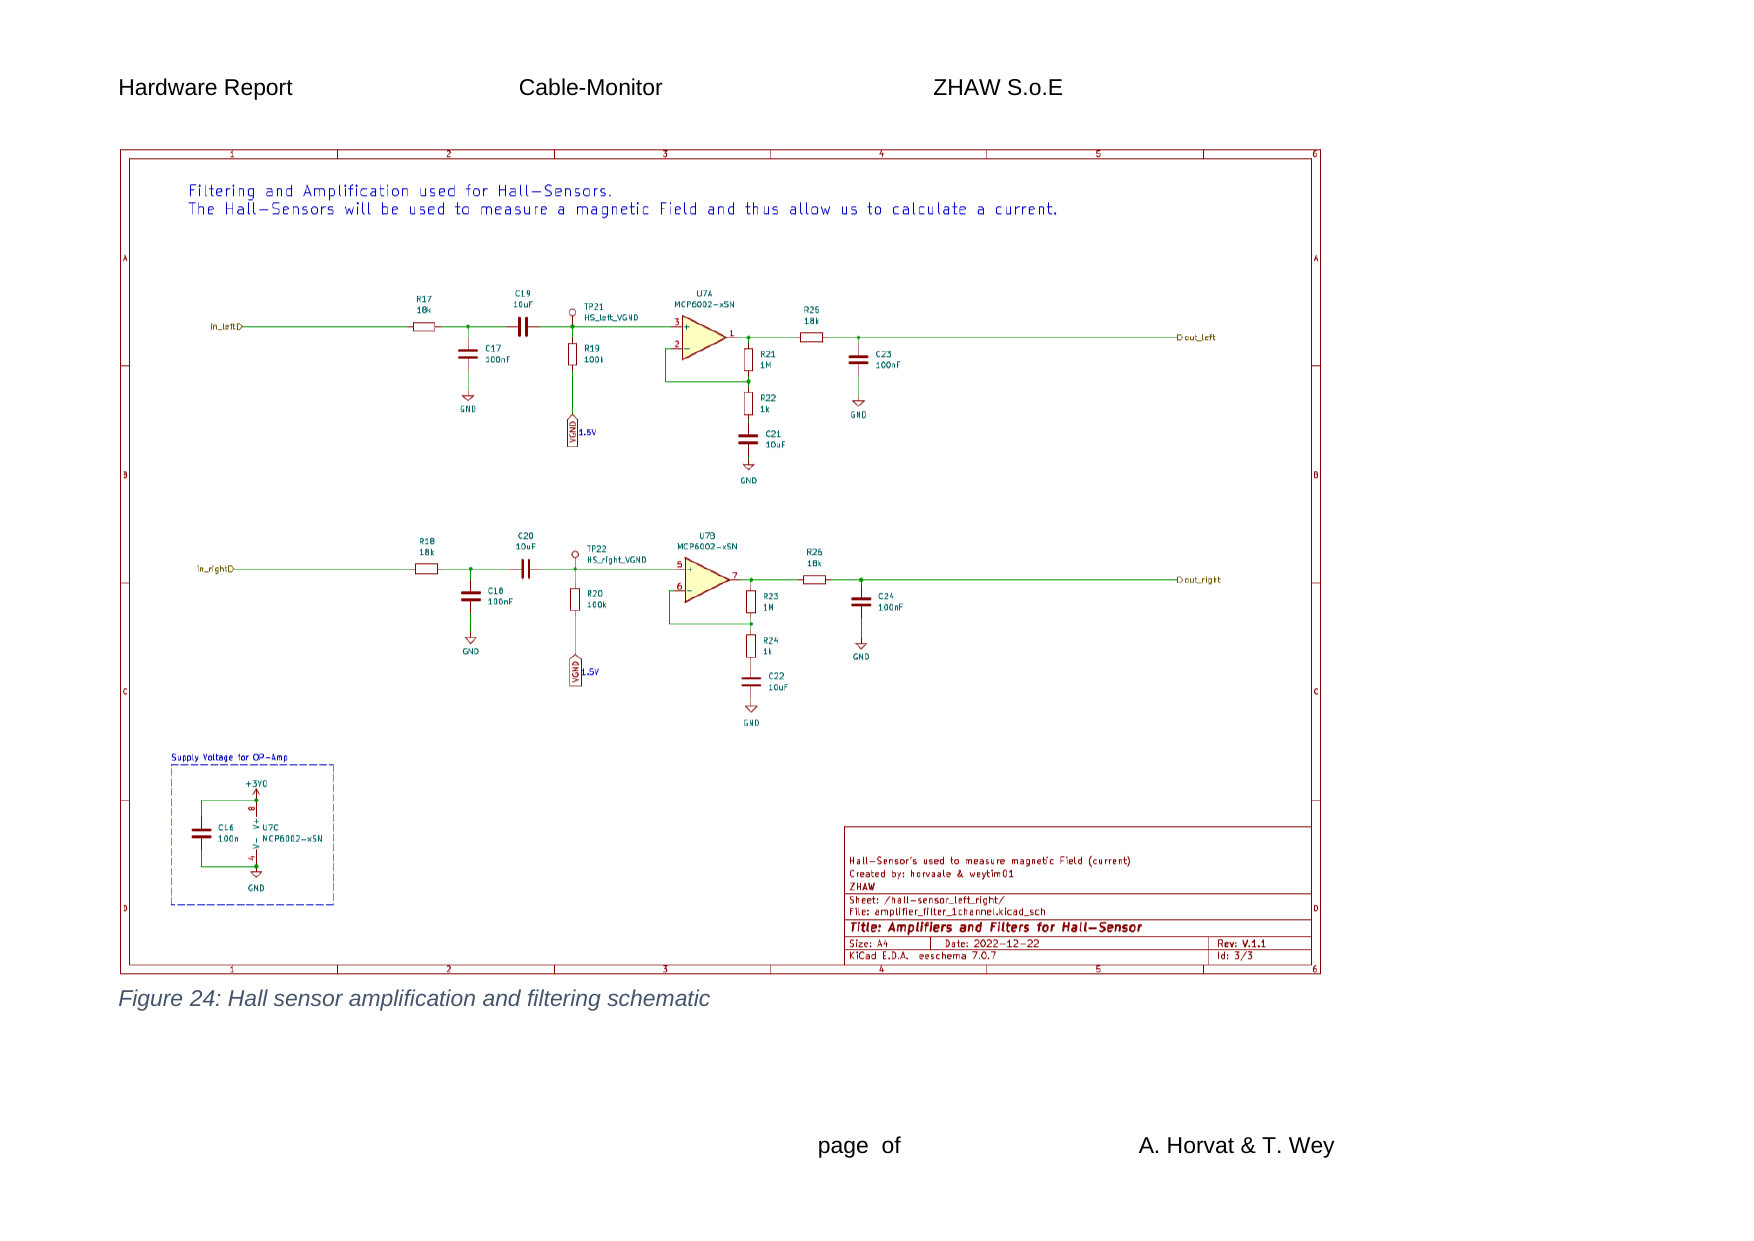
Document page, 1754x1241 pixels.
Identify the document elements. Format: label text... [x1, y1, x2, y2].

picture [118, 147, 1323, 978]
text Figure 24: Hall sensor amplification and filtering schematic [118, 985, 1606, 1011]
